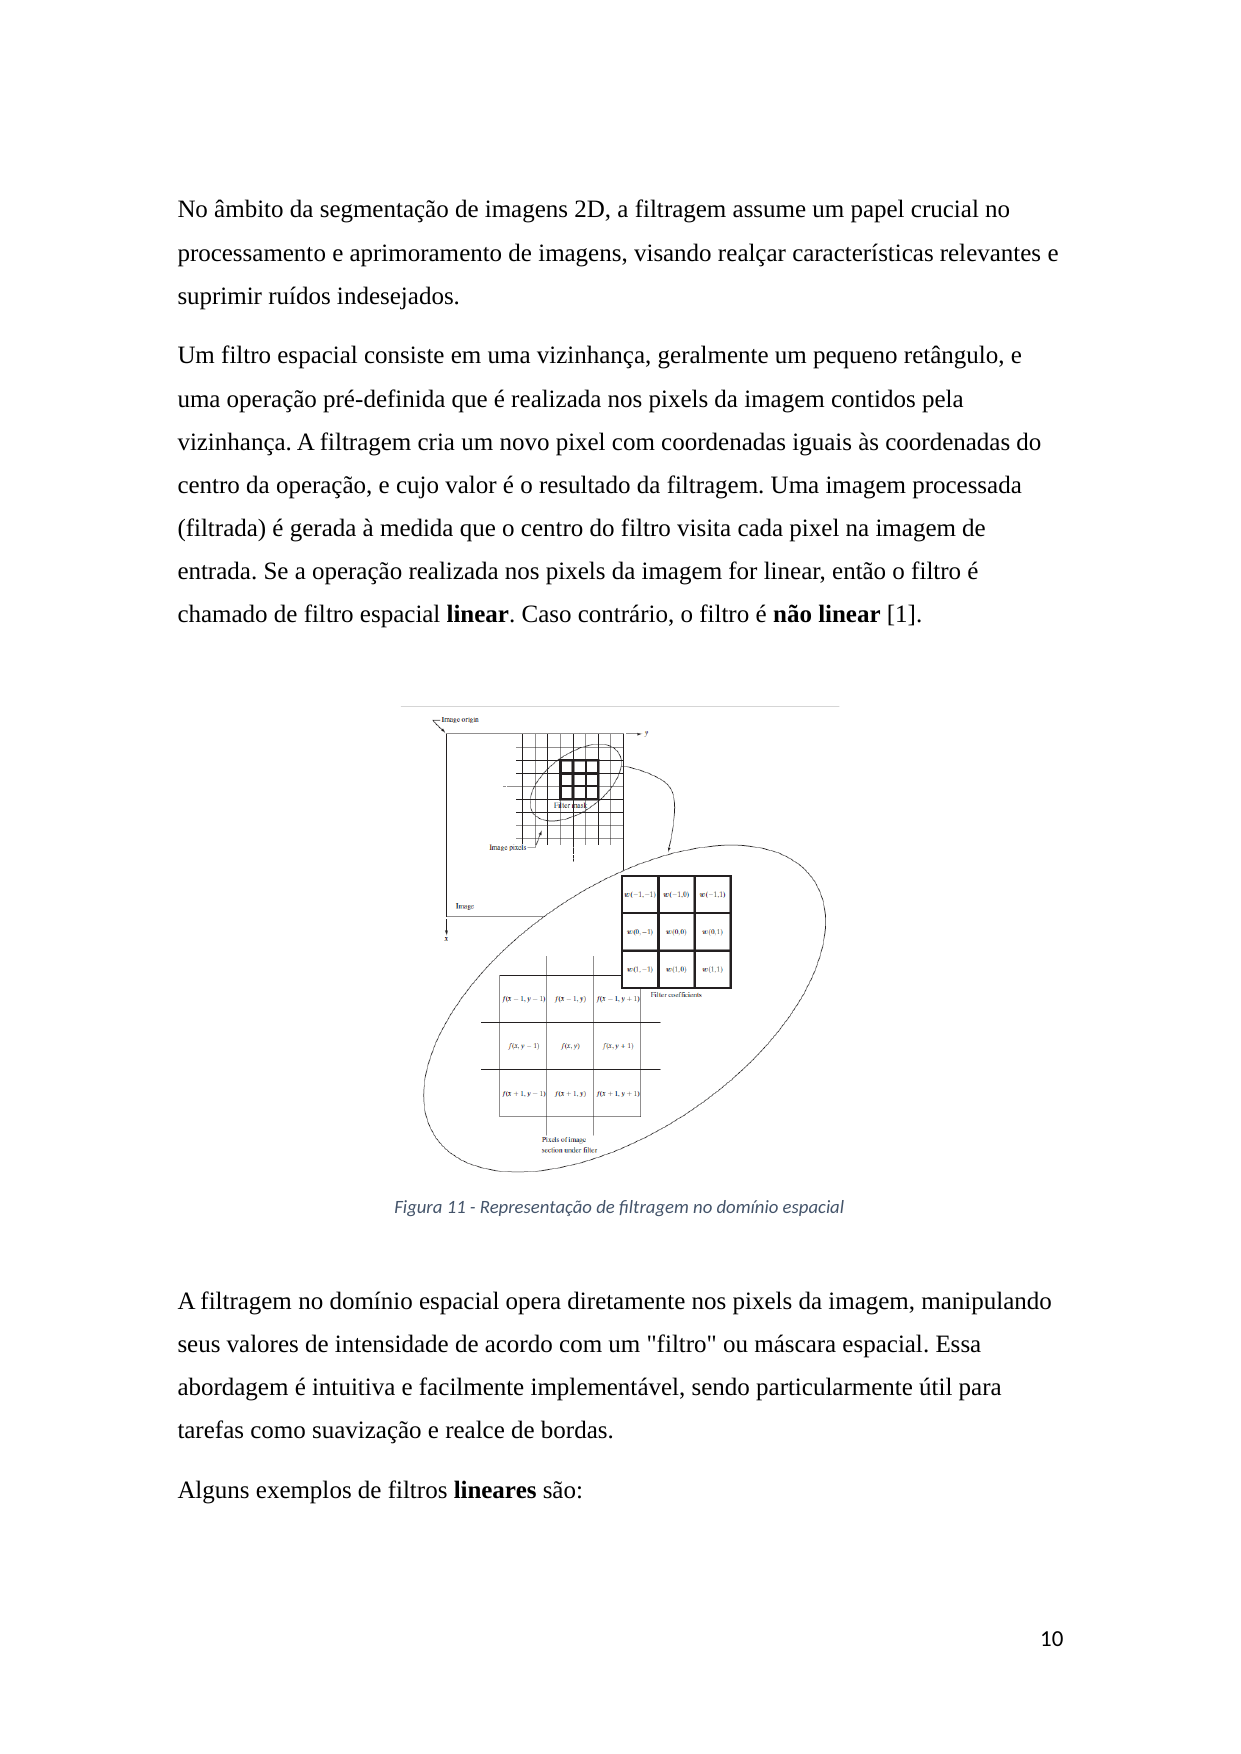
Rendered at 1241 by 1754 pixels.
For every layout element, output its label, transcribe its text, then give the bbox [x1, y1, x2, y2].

text Figura 11 - Representação de filtragem no domínio espacial [177, 1195, 1063, 1218]
text No âmbito da segmentação de imagens 2D, a filtragem assume um papel crucial no processamento e aprimoramento de imagens, visando realçar características relevantes e suprimir ruídos indesejados. [177, 194, 1063, 309]
text Um filtro espacial consiste em uma vizinhança, geralmente um pequeno retângulo, e uma operação pré-definida que é realizada nos pixels da imagem contidos pela vizinhança. A filtragem cria um novo pixel com coordenadas iguais às coordenadas do centro da operação, e cujo valor é o resultado da filtragem. Uma imagem processada (filtrada) é gerada à medida que o centro do filtro visita cada pixel na imagem de entrada. Se a operação realizada nos pixels da imagem for linear, então o filtro é chamado de filtro espacial linear. Caso contrário, o filtro é não linear [1]. [177, 341, 1063, 628]
picture [400, 706, 840, 1177]
text Alguns exemplos de filtros lineares são: [177, 1475, 1063, 1504]
text A filtragem no domínio espacial opera diretamente nos pixels da imagem, manipulando seus valores de intensidade de acordo com um "filtro" ou máscara espacial. Essa abordagem é intuitiva e facilmente implementável, sendo particularmente útil para tarefas como suavização e realce de bordas. [177, 1286, 1063, 1444]
